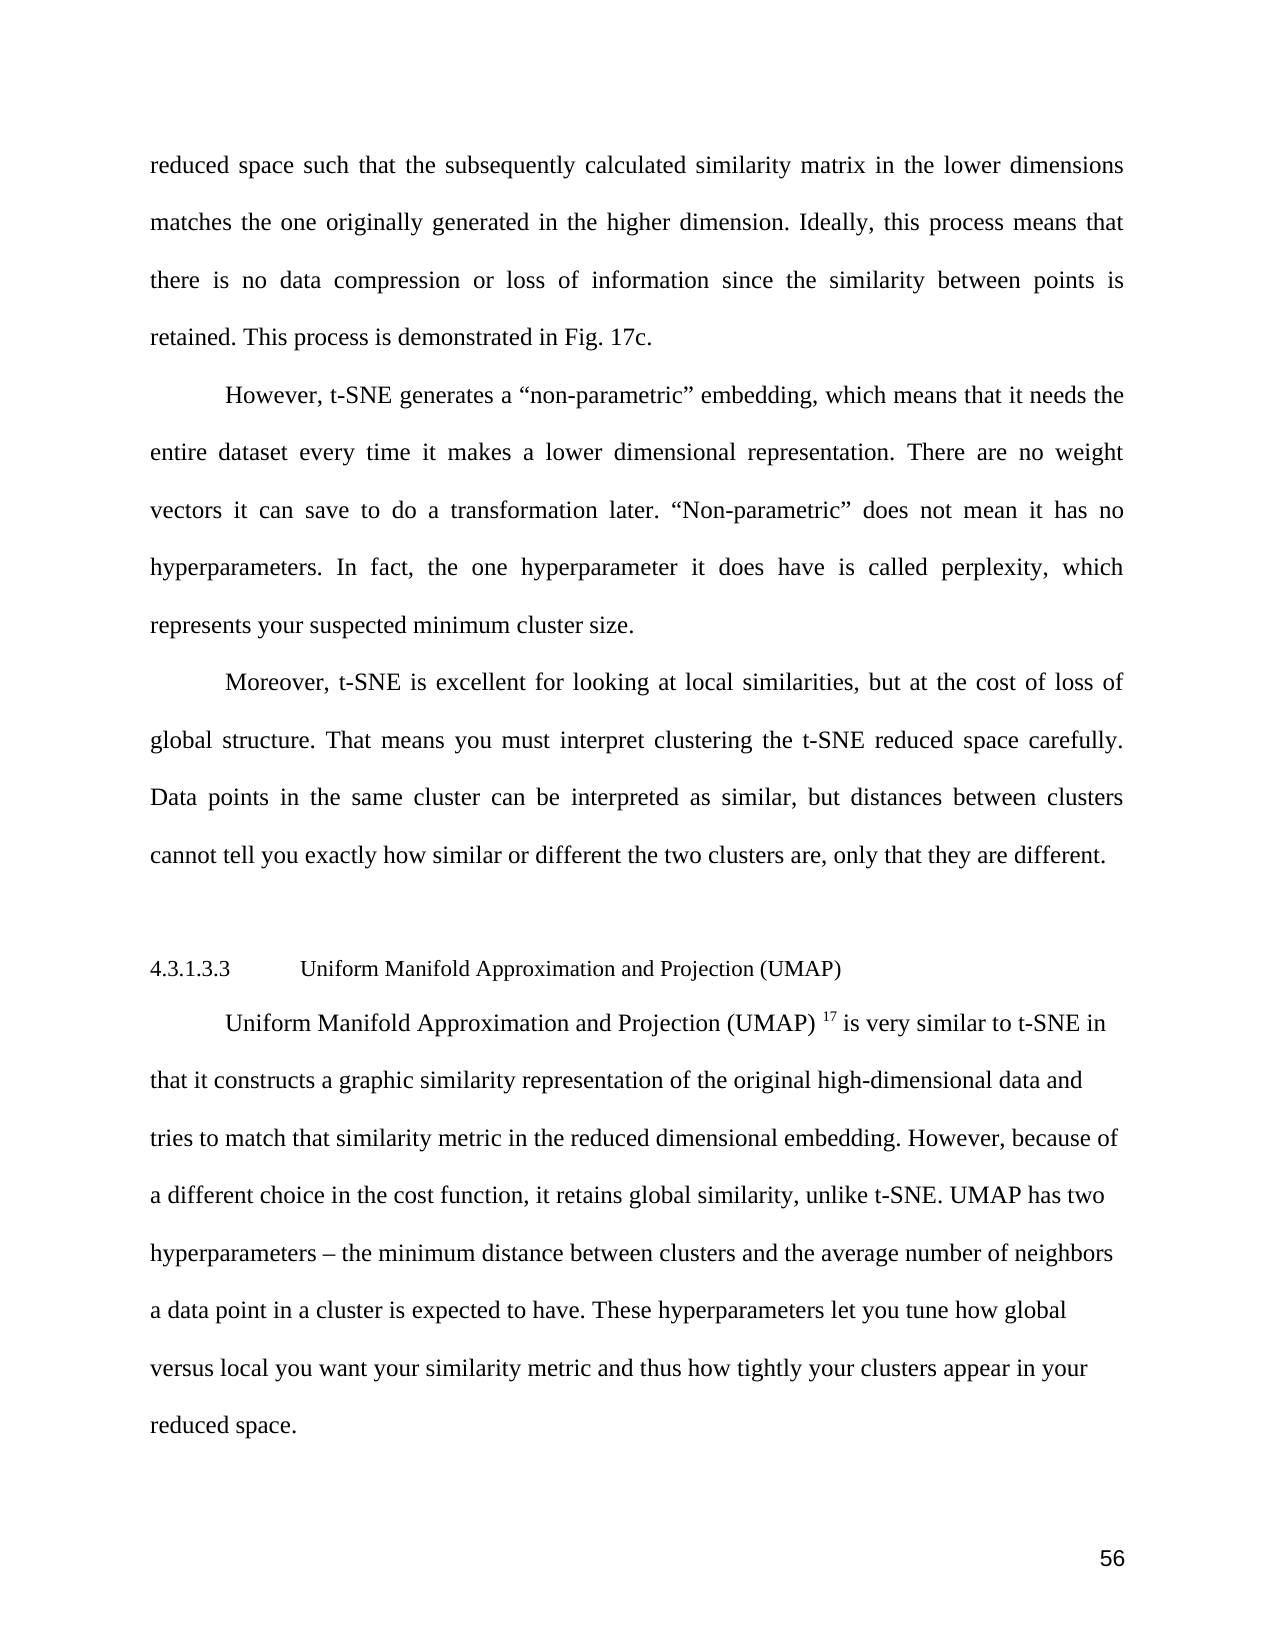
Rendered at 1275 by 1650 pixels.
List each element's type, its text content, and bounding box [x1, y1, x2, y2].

list Uniform Manifold Approximation and Projection (UMAP) [150, 955, 1125, 981]
text However, t-SNE generates a “non-parametric” embedding, which means that it needs the entire dataset every time it makes a lower dimensional representation. There are no weight vectors it can save to do a transformation later. “Non-parametric” does not mean it has no hyperparameters. In fact, the one hyperparameter it does have is called perplexity, which represents your suspected minimum cluster size. [150, 380, 1125, 639]
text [150, 150, 1125, 351]
text Moreover, t-SNE is excellent for looking at local similarities, but at the cost of loss of global structure. That means you must interpret clustering the t-SNE reduced space carefully. Data points in the same cluster can be interpreted as similar, but distances between clusters cannot tell you exactly how similar or different the two clusters are, only that they are different. [150, 667, 1125, 869]
text Uniform Manifold Approximation and Projection (UMAP) 17 is very similar to t-SNE in that it constructs a graphic similarity representation of the original high-dimensional data and tries to match that similarity metric in the reduced dimensional embedding. However, because of a different choice in the cost function, it retains global similarity, unlike t-SNE. UMAP has two hyperparameters – the minimum distance between clusters and the average number of neighbors a data point in a cluster is expected to have. These hyperparameters let you tune how global versus local you want your similarity metric and thus how tightly your clusters appear in your reduced space. [150, 1008, 1125, 1439]
